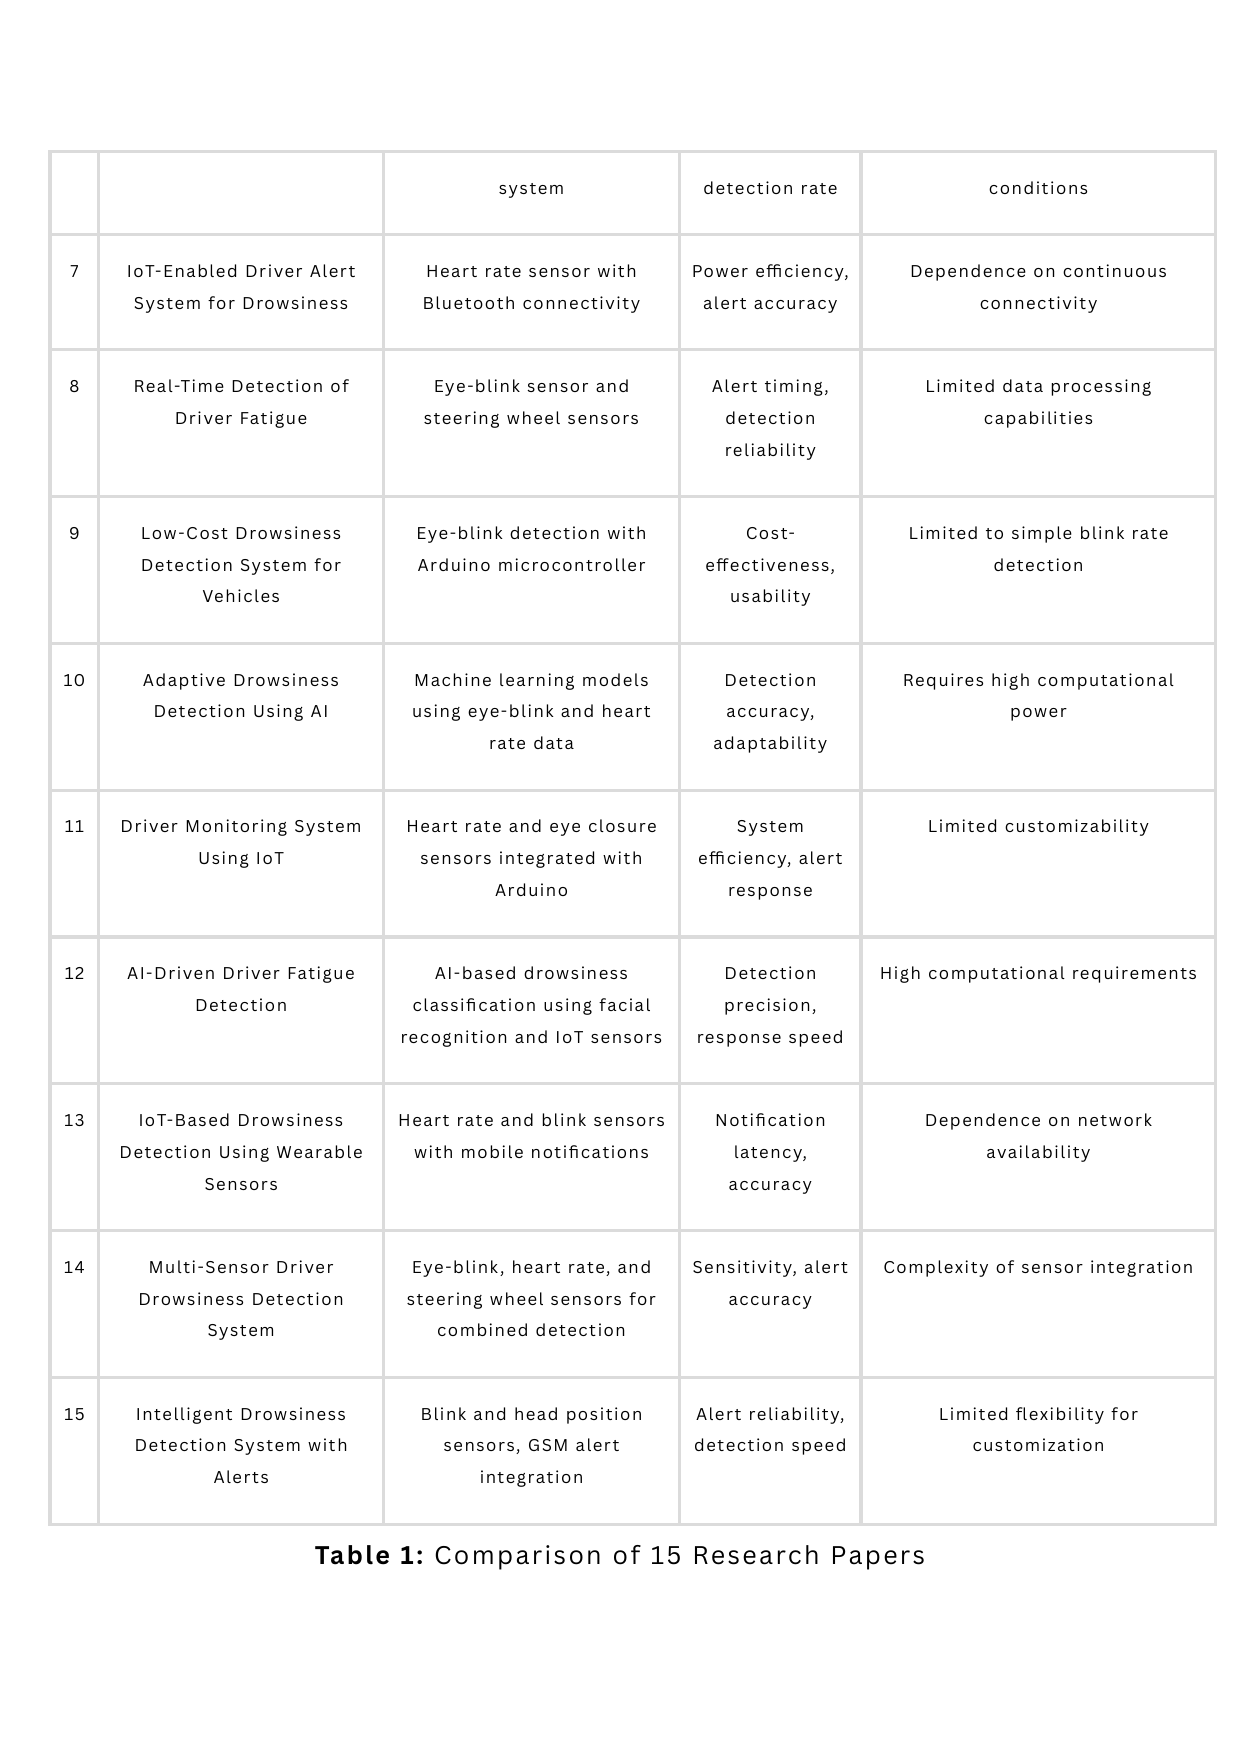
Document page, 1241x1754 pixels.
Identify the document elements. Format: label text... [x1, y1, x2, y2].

table_cell 9 [52, 498, 97, 642]
table_cell AI-based drowsiness classification using facial recognition and IoT sensors [385, 939, 678, 1082]
table_cell Limited data processing capabilities [863, 351, 1214, 495]
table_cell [681, 153, 859, 233]
table_cell Limited to simple blink rate detection [863, 498, 1214, 642]
table_cell Machine learning models using eye-blink and heart rate data [385, 645, 678, 788]
table_cell IoT-Based Drowsiness Detection Using Wearable Sensors [100, 1085, 382, 1229]
table_cell Heart rate and blink sensors with mobile notifications [385, 1085, 678, 1229]
table_cell IoT-Enabled Driver Alert System for Drowsiness [100, 236, 382, 348]
table_cell Detection accuracy, adaptability [681, 645, 859, 788]
table_cell System efficiency, alert response [681, 792, 859, 935]
table_cell 11 [52, 792, 97, 935]
table_cell Limited customizability [863, 792, 1214, 935]
table_cell Dependence on continuous connectivity [863, 236, 1214, 348]
table_cell Power efficiency, alert accuracy [681, 236, 859, 348]
table_cell 12 [52, 939, 97, 1082]
table_cell Sensitivity, alert accuracy [681, 1232, 859, 1376]
table_cell Dependence on network availability [863, 1085, 1214, 1229]
table_cell 7 [52, 236, 97, 348]
table_cell Eye-blink, heart rate, and steering wheel sensors for combined detection [385, 1232, 678, 1376]
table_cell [863, 153, 1214, 233]
table_cell 14 [52, 1232, 97, 1376]
table_cell Heart rate and eye closure sensors integrated with Arduino [385, 792, 678, 935]
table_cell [100, 153, 382, 233]
table_cell 15 [52, 1379, 97, 1522]
text Table 1: Comparison of 15 Research Papers [150, 1538, 1090, 1572]
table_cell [385, 153, 678, 233]
table_cell Driver Monitoring System Using IoT [100, 792, 382, 935]
table_cell AI-Driven Driver Fatigue Detection [100, 939, 382, 1082]
table_cell 13 [52, 1085, 97, 1229]
table_cell Multi-Sensor Driver Drowsiness Detection System [100, 1232, 382, 1376]
table_cell Complexity of sensor integration [863, 1232, 1214, 1376]
table_cell Low-Cost Drowsiness Detection System for Vehicles [100, 498, 382, 642]
table_cell Requires high computational power [863, 645, 1214, 788]
table_cell High computational requirements [863, 939, 1214, 1082]
table_cell Adaptive Drowsiness Detection Using AI [100, 645, 382, 788]
table_cell Blink and head position sensors, GSM alert integration [385, 1379, 678, 1522]
table_cell Alert timing, detection reliability [681, 351, 859, 495]
table_cell Limited flexibility for customization [863, 1379, 1214, 1522]
table_cell Notification latency, accuracy [681, 1085, 859, 1229]
table_cell 6 [52, 153, 97, 233]
table_cell Cost-effectiveness, usability [681, 498, 859, 642]
table_cell 10 [52, 645, 97, 788]
table_cell Detection precision, response speed [681, 939, 859, 1082]
table_cell Eye-blink sensor and steering wheel sensors [385, 351, 678, 495]
table_cell Eye-blink detection with Arduino microcontroller [385, 498, 678, 642]
table_cell Intelligent Drowsiness Detection System with Alerts [100, 1379, 382, 1522]
table_cell Real-Time Detection of Driver Fatigue [100, 351, 382, 495]
table_cell Alert reliability, detection speed [681, 1379, 859, 1522]
table_cell 8 [52, 351, 97, 495]
table_cell Heart rate sensor with Bluetooth connectivity [385, 236, 678, 348]
